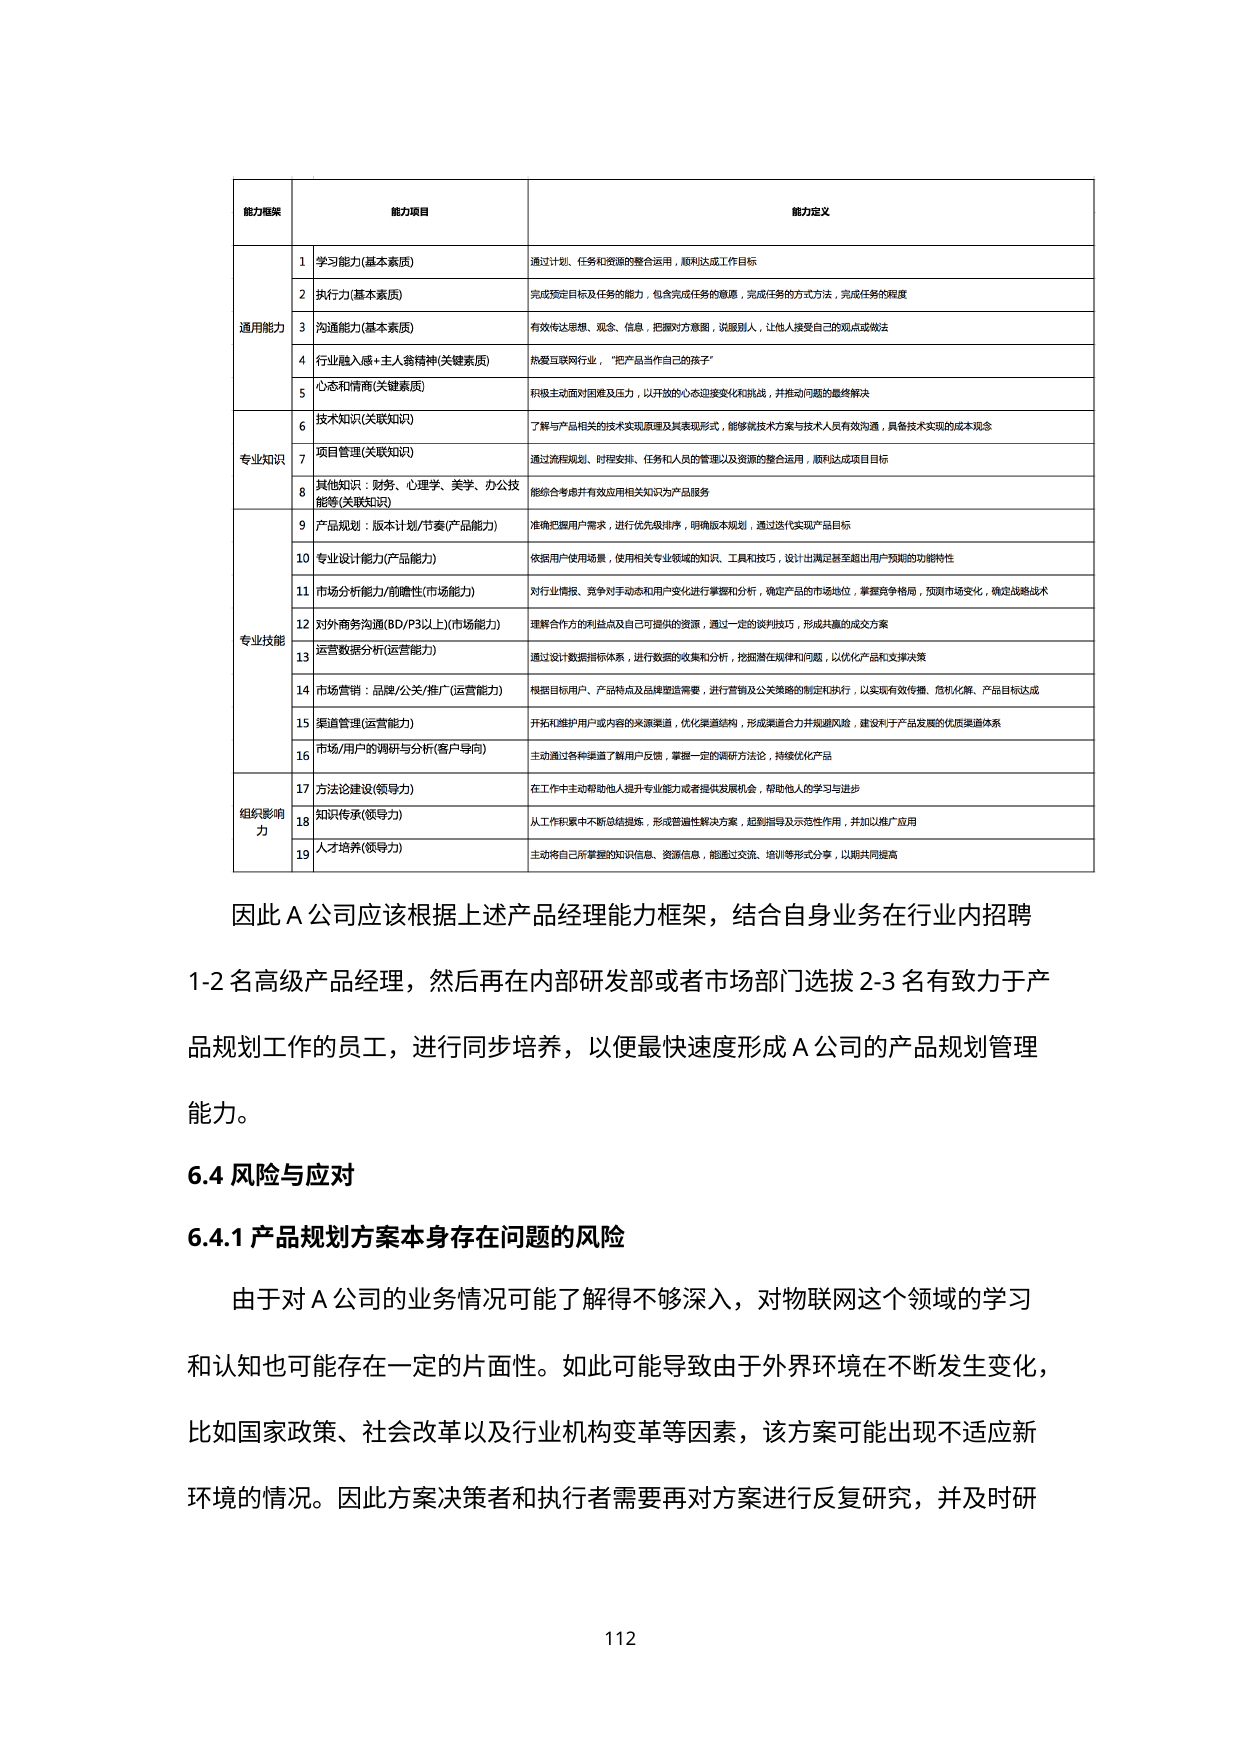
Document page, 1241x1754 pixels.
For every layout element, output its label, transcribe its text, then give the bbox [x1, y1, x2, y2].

picture [231, 176, 1096, 873]
text 6.4.1产品规划方案本身存在问题的风险 [187, 1214, 1053, 1258]
text 因此A公司应该根据上述产品经理能力框架，结合自身业务在行业内招聘1-2名高级产品经理，然后再在内部研发部或者市场部门选拔2-3名有致力于产品规划工作的员工，进行同步培养，以便最快速度形成A公司的产品规划管理能力。 [187, 891, 1053, 1133]
text 6.4 风险与应对 [187, 1152, 1053, 1196]
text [187, 1276, 1053, 1518]
